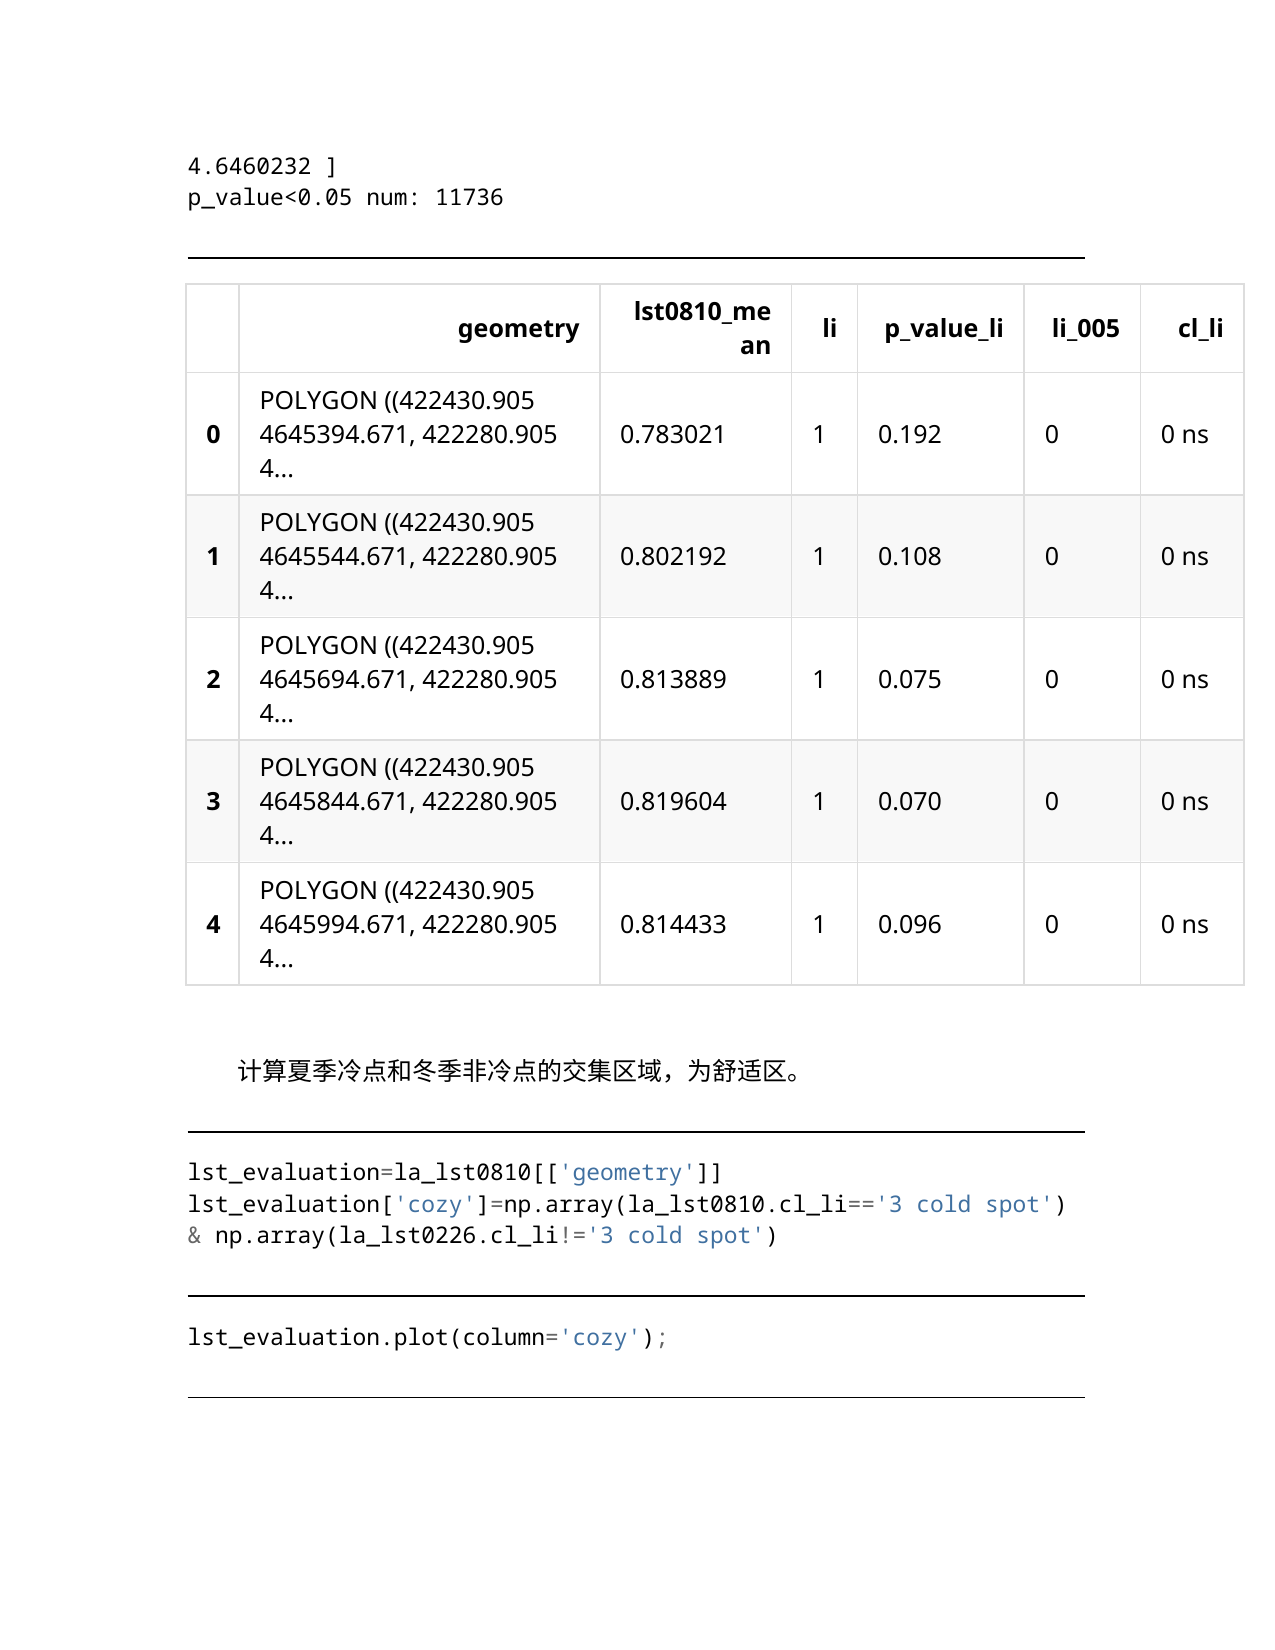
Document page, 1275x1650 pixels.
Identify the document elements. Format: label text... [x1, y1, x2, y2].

table_cell POLYGON ((422430.905 4645394.671, 422280.905 4... [240, 373, 599, 494]
table_header li_005 [1025, 285, 1140, 371]
table_cell POLYGON ((422430.905 4645544.671, 422280.905 4... [240, 496, 599, 616]
text lst_evaluation.plot(column='cozy'); [187, 1320, 1087, 1352]
table_cell 3 [187, 741, 238, 861]
table_cell 0 ns [1141, 863, 1243, 984]
table_cell 1 [792, 741, 857, 861]
table_cell 0.192 [858, 373, 1023, 494]
table_cell 0.096 [858, 863, 1023, 984]
table_cell 0 [1025, 373, 1140, 494]
table_cell 0 [1025, 863, 1140, 984]
table_header p_value_li [858, 285, 1023, 371]
table_cell 0 ns [1141, 741, 1243, 861]
table_cell 1 [792, 618, 857, 739]
table_header li [792, 285, 857, 371]
table_cell 1 [792, 496, 857, 616]
table_cell 0.075 [858, 618, 1023, 739]
table_cell 1 [792, 863, 857, 984]
text 计算夏季冷点和冬季非冷点的交集区域，为舒适区。 [187, 1052, 1087, 1088]
table_header geometry [240, 285, 599, 371]
table_cell 0.813889 [601, 618, 791, 739]
table_cell 0 [187, 373, 238, 494]
table_cell 0 [1025, 741, 1140, 861]
table_cell 0 ns [1141, 373, 1243, 494]
table_cell 0.108 [858, 496, 1023, 616]
table_cell 0.814433 [601, 863, 791, 984]
table_cell 0.819604 [601, 741, 791, 861]
table_cell 0.783021 [601, 373, 791, 494]
table_header cl_li [1141, 285, 1243, 371]
table_cell 0 ns [1141, 496, 1243, 616]
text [187, 150, 1087, 212]
table_cell 0.070 [858, 741, 1023, 861]
table_cell POLYGON ((422430.905 4645694.671, 422280.905 4... [240, 618, 599, 739]
table_cell 0 [1025, 496, 1140, 616]
table_cell 4 [187, 863, 238, 984]
table_cell POLYGON ((422430.905 4645844.671, 422280.905 4... [240, 741, 599, 861]
table_cell POLYGON ((422430.905 4645994.671, 422280.905 4... [240, 863, 599, 984]
table_cell 0 [1025, 618, 1140, 739]
table_cell 0.802192 [601, 496, 791, 616]
table_cell 1 [792, 373, 857, 494]
table_cell 0 ns [1141, 618, 1243, 739]
table_header [187, 285, 238, 371]
text lst_evaluation=la_lst0810[['geometry']] lst_evaluation['cozy']=np.array(la_lst0810.cl_li=='3 cold spot') & np.array(la_lst0226.cl_li!='3 cold spot') [187, 1156, 1087, 1250]
table_cell 1 [187, 496, 238, 616]
table_header lst0810_mean [601, 285, 791, 371]
table_cell 2 [187, 618, 238, 739]
